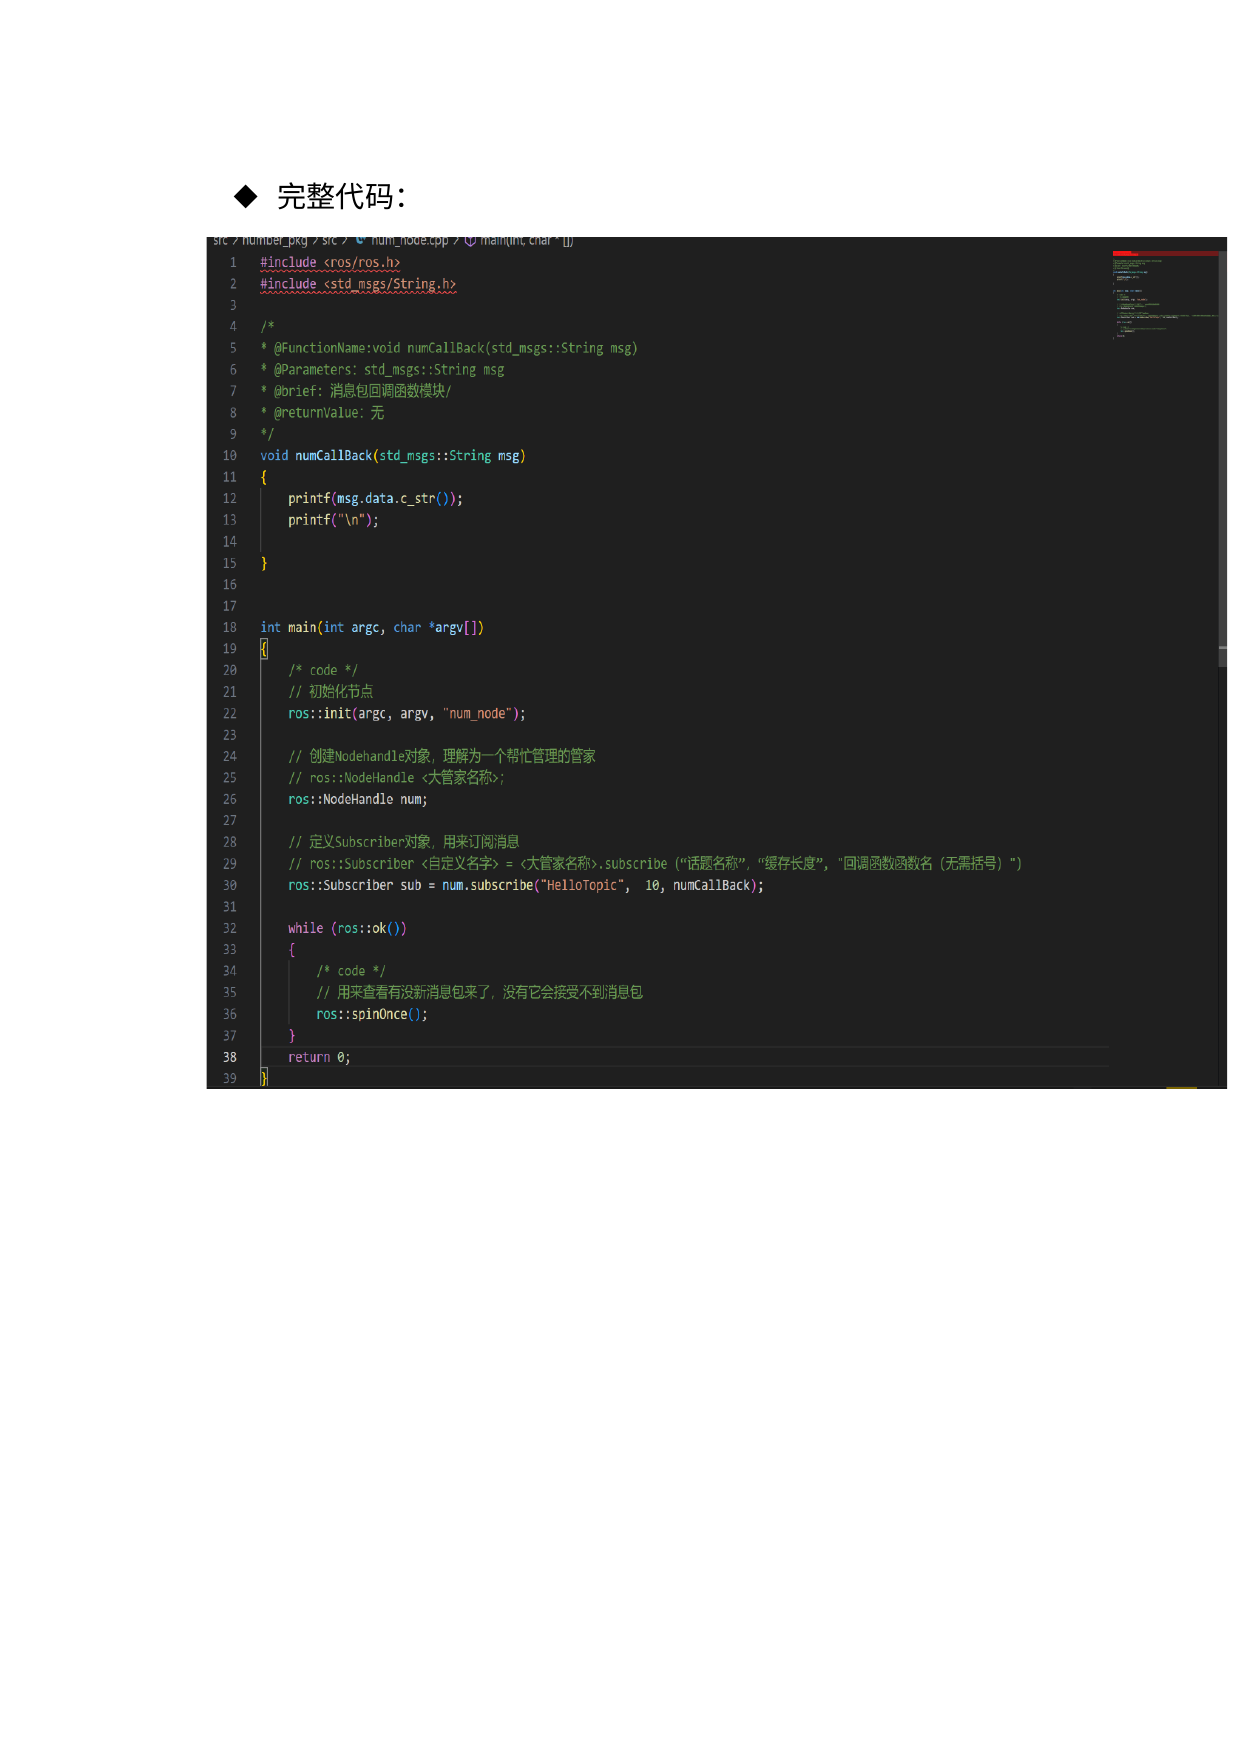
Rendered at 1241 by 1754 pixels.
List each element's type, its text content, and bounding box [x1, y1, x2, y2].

text 完整代码： [231, 162, 1053, 227]
picture [206, 237, 1228, 1089]
